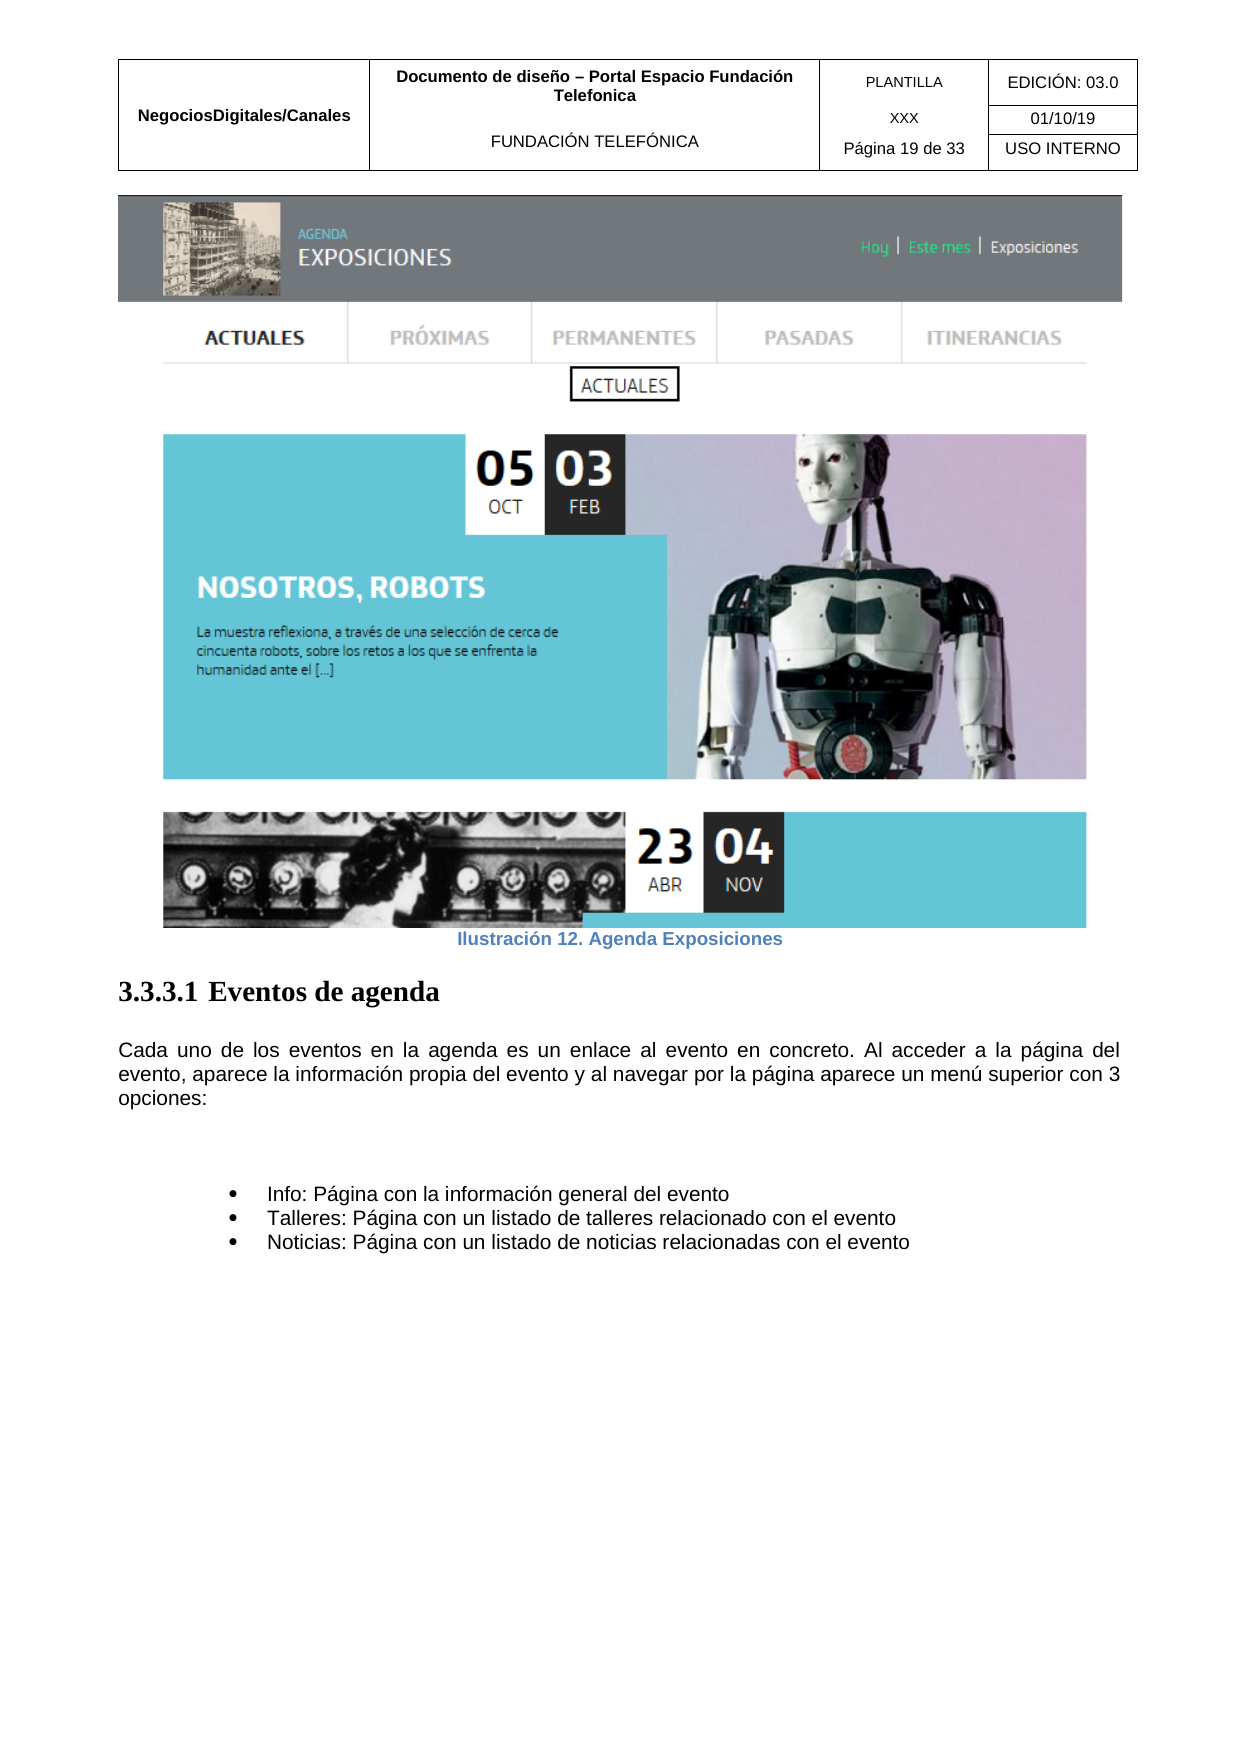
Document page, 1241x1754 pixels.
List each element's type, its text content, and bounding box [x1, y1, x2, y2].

text Ilustración 12. Agenda Exposiciones [118, 928, 1122, 949]
picture [118, 195, 1123, 928]
list Talleres: Página con un listado de talleres relacionado con el evento [229, 1205, 1122, 1229]
list Info: Página con la información general del evento [229, 1181, 1122, 1205]
list Noticias: Página con un listado de noticias relacionadas con el evento [229, 1229, 1122, 1253]
subtitle Eventos de agenda [118, 974, 1122, 1007]
text Cada uno de los eventos en la agenda es un enlace al evento en concreto. Al acceder a la página del evento, aparece la información propia del evento y al navegar por la página aparece un menú superior con 3 opciones: [118, 1038, 1122, 1109]
